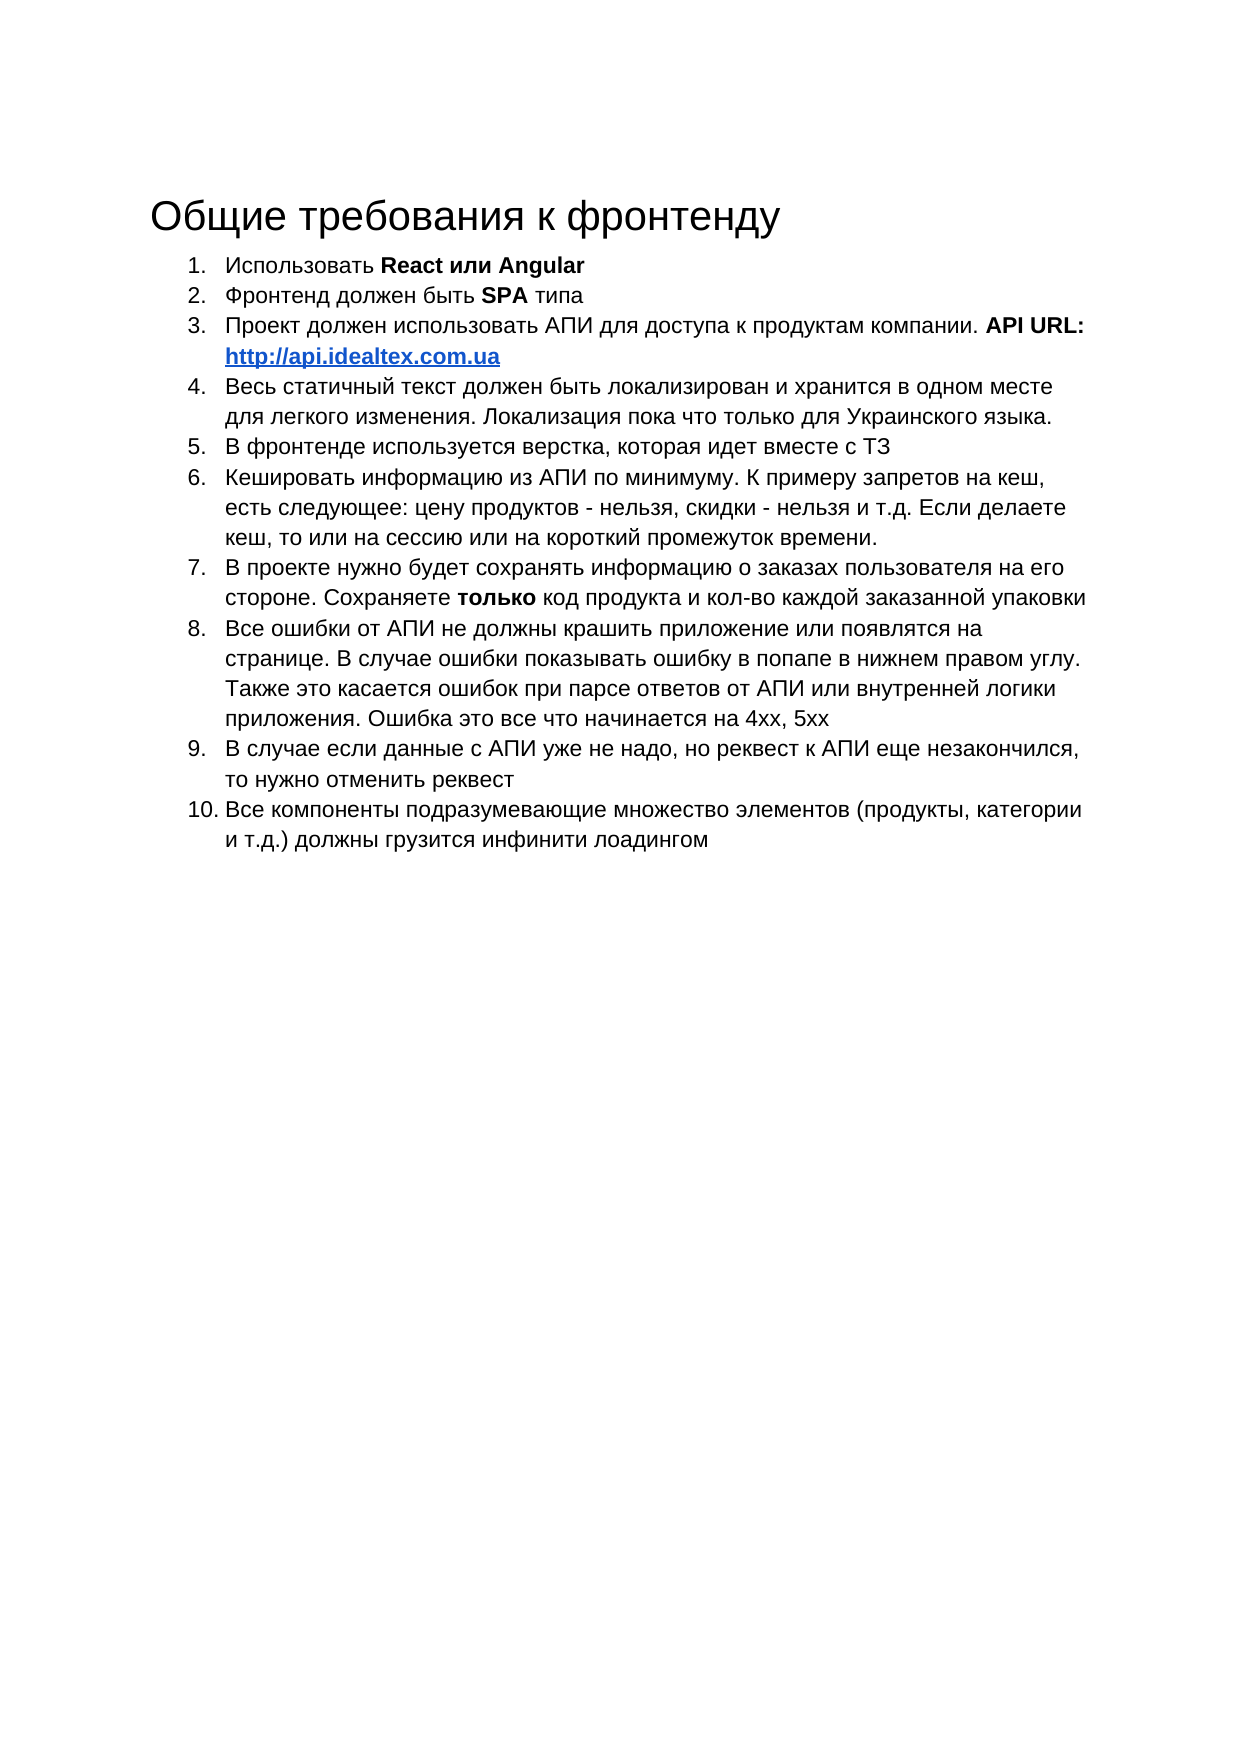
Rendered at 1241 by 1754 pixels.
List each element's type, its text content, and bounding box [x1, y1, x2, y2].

list В проекте нужно будет сохранять информацию о заказах пользователя на его стороне. Сохраняете только код продукта и кол-во каждой заказанной упаковки [187, 554, 1090, 611]
list В фронтенде используется верстка, которая идет вместе с ТЗ [187, 433, 1090, 460]
list В случае если данные с АПИ уже не надо, но реквест к АПИ еще незакончился, то нужно отменить реквест [187, 735, 1090, 792]
list Кешировать информацию из АПИ по минимуму. К примеру запретов на кеш, есть следующее: цену продуктов - нельзя, скидки - нельзя и т.д. Если делаете кеш, то или на сессию или на короткий промежуток времени. [187, 463, 1090, 550]
list Проект должен использовать АПИ для доступа к продуктам компании. API URL: http://api.idealtex.com.ua [187, 312, 1090, 369]
subtitle Общие требования к фронтенду [150, 192, 1090, 239]
list Фронтенд должен быть SPA типа [187, 282, 1090, 309]
list Использовать React или Angular [187, 252, 1090, 278]
list Все компоненты подразумевающие множество элементов (продукты, категории и т.д.) должны грузится инфинити лоадингом [187, 796, 1090, 852]
list Весь статичный текст должен быть локализирован и хранится в одном месте для легкого изменения. Локализация пока что только для Украинского языка. [187, 373, 1090, 429]
list Все ошибки от АПИ не должны крашить приложение или появлятся на странице. В случае ошибки показывать ошибку в попапе в нижнем правом углу. Также это касается ошибок при парсе ответов от АПИ или внутренней логики приложения. Ошибка это все что начинается на 4xx, 5xx [187, 614, 1090, 732]
